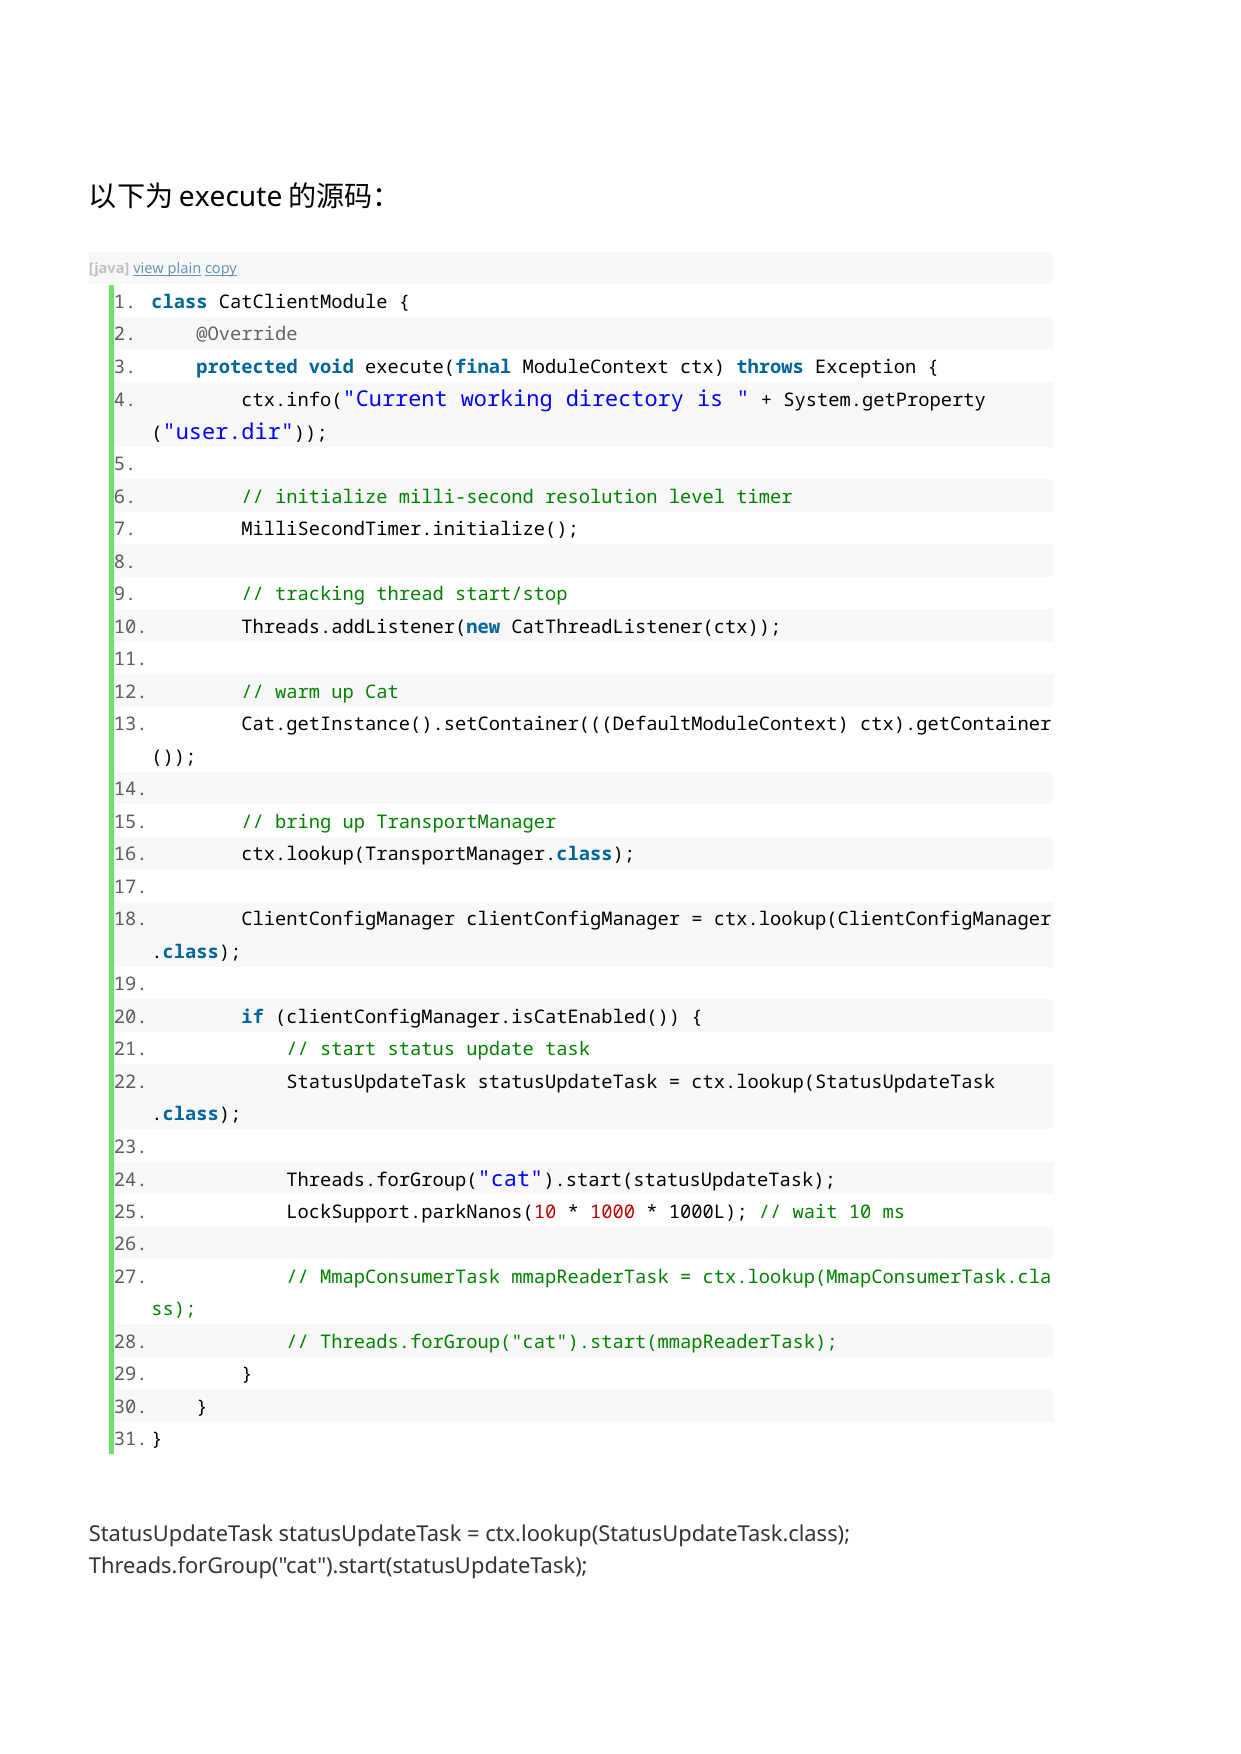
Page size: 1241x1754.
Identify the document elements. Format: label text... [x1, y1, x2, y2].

list // Threads.forGroup("cat").start(mmapReaderTask); [114, 1324, 1053, 1357]
text 以下为execute的源码： [89, 162, 1053, 227]
list // initialize milli-second resolution level timer [114, 479, 1053, 512]
list class CatClientModule { [109, 284, 1053, 317]
list protected void execute(final ModuleContext ctx) throws Exception { [114, 349, 1053, 382]
list MilliSecondTimer.initialize(); [114, 512, 1053, 544]
list // bring up TransportManager [114, 804, 1053, 837]
list ClientConfigManager clientConfigManager = ctx.lookup(ClientConfigManager.class); [114, 902, 1053, 967]
list } [114, 1422, 1053, 1454]
list ctx.lookup(TransportManager.class); [114, 837, 1053, 869]
text [java] view plain copy [89, 252, 1053, 284]
list // tracking thread start/stop [114, 577, 1053, 609]
list // MmapConsumerTask mmapReaderTask = ctx.lookup(MmapConsumerTask.class); [114, 1259, 1053, 1324]
list LockSupport.parkNanos(10 * 1000 * 1000L); // wait 10 ms [114, 1194, 1053, 1227]
list } [114, 1357, 1053, 1389]
list ctx.info("Current working directory is " + System.getProperty("user.dir")); [114, 382, 1053, 447]
list Cat.getInstance().setContainer(((DefaultModuleContext) ctx).getContainer()); [114, 707, 1053, 772]
list if (clientConfigManager.isCatEnabled()) { [114, 999, 1053, 1032]
list @Override [114, 317, 1053, 349]
list // warm up Cat [114, 674, 1053, 707]
list Threads.forGroup("cat").start(statusUpdateTask); [114, 1162, 1053, 1194]
list StatusUpdateTask statusUpdateTask = ctx.lookup(StatusUpdateTask.class); [114, 1064, 1053, 1129]
list } [114, 1389, 1053, 1422]
list Threads.addListener(new CatThreadListener(ctx)); [114, 609, 1053, 642]
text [89, 1484, 1053, 1581]
list // start status update task [114, 1032, 1053, 1064]
